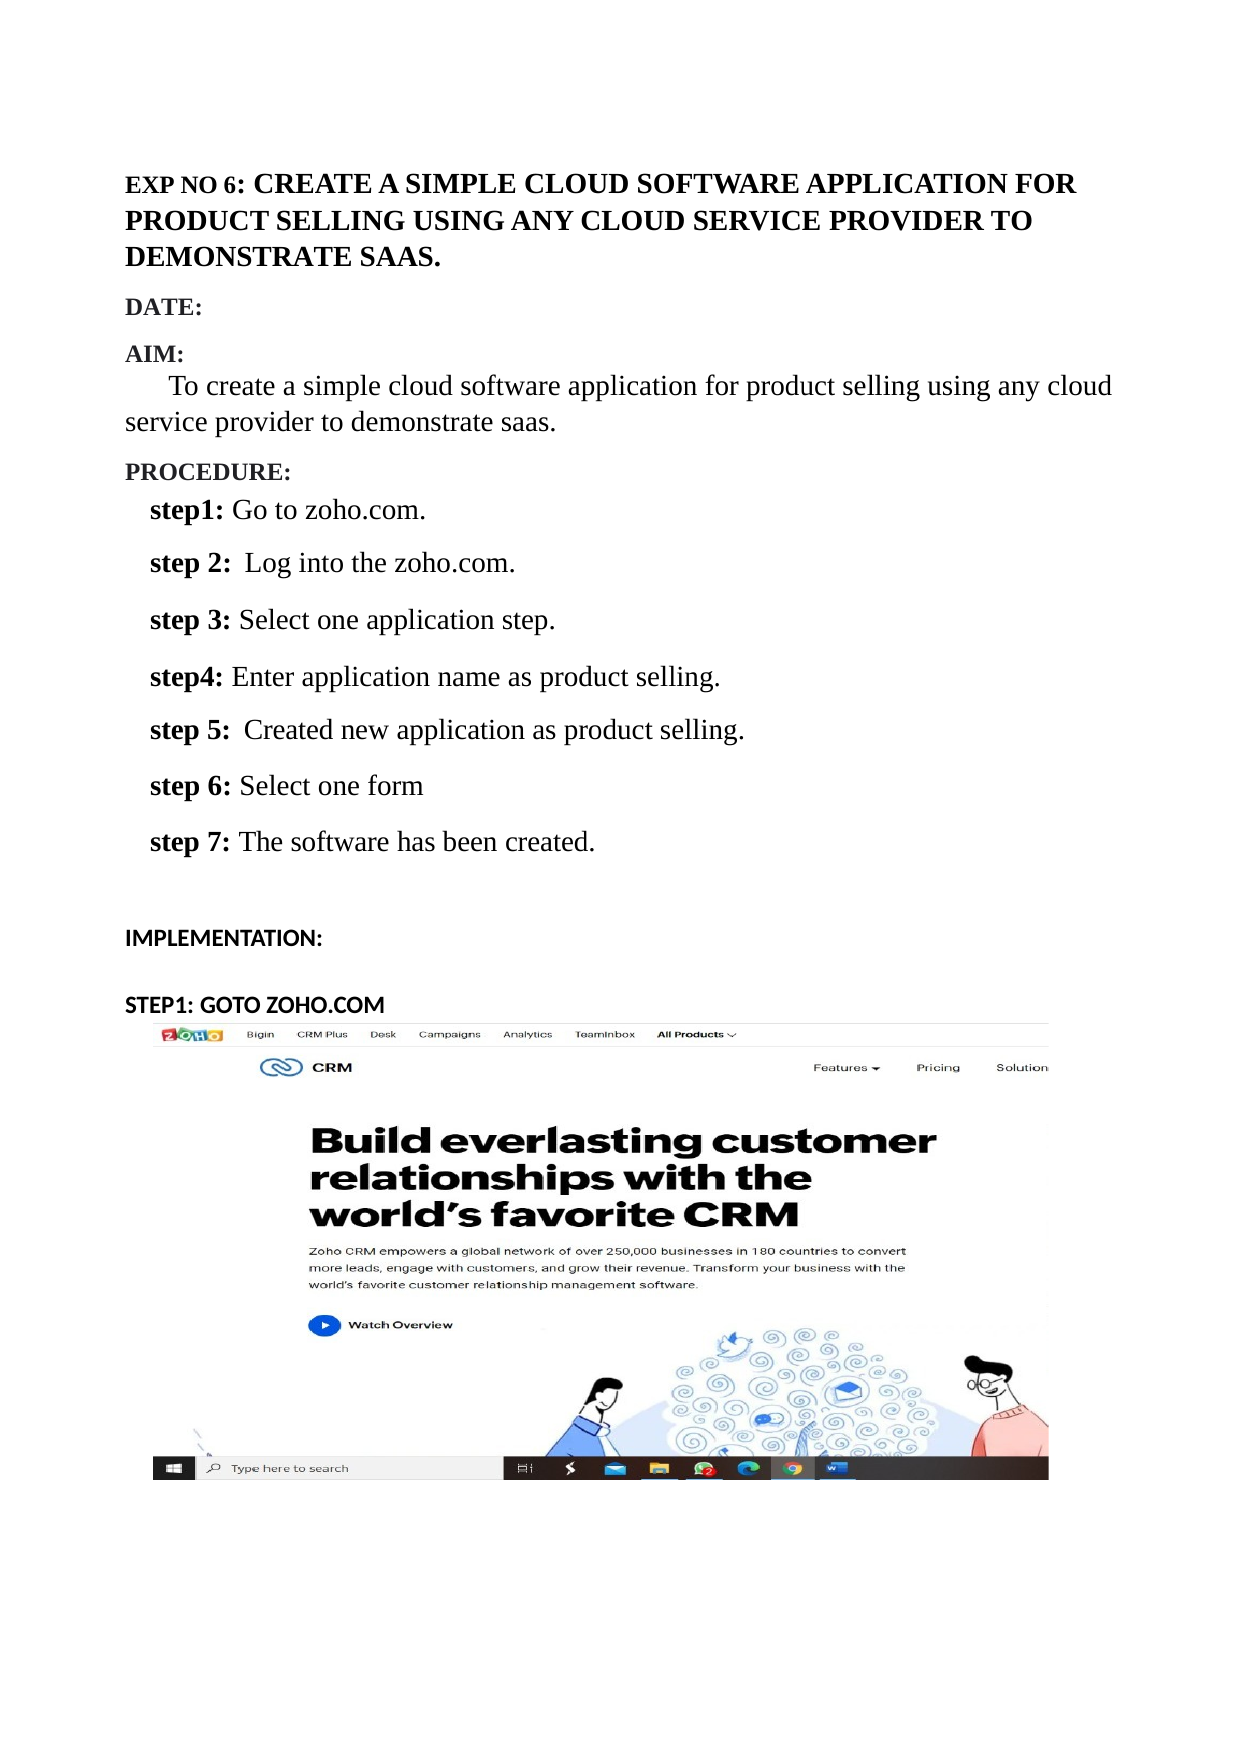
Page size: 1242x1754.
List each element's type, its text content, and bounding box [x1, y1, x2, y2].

text EXP NO 6: CREATE A SIMPLE CLOUD SOFTWARE APPLICATION FOR PRODUCT SELLING USING ANY CLOUD SERVICE PROVIDER TO DEMONSTRATE SAAS. [125, 167, 1181, 272]
text step 5: Created new application as product selling. [150, 712, 1181, 745]
text step 2: Log into the zoho.com. [150, 545, 1181, 578]
text IMPLEMENTATION: [125, 922, 463, 953]
text step 7: The software has been created. [150, 824, 1181, 858]
text step 6: Select one form [150, 768, 1181, 802]
text STEP1: GOTO ZOHO.COM [125, 989, 463, 1020]
text step1: Go to zoho.com. [150, 492, 1181, 526]
text step4: Enter application name as product selling. [150, 659, 1181, 692]
text PROCEDURE: [125, 457, 1181, 486]
text To create a simple cloud software application for product selling using any cloud service provider to demonstrate saas. [125, 368, 1181, 438]
picture [153, 1020, 1049, 1480]
text AIM: [125, 339, 1181, 368]
text DATE: [125, 292, 1181, 321]
text step 3: Select one application step. [150, 602, 1181, 636]
